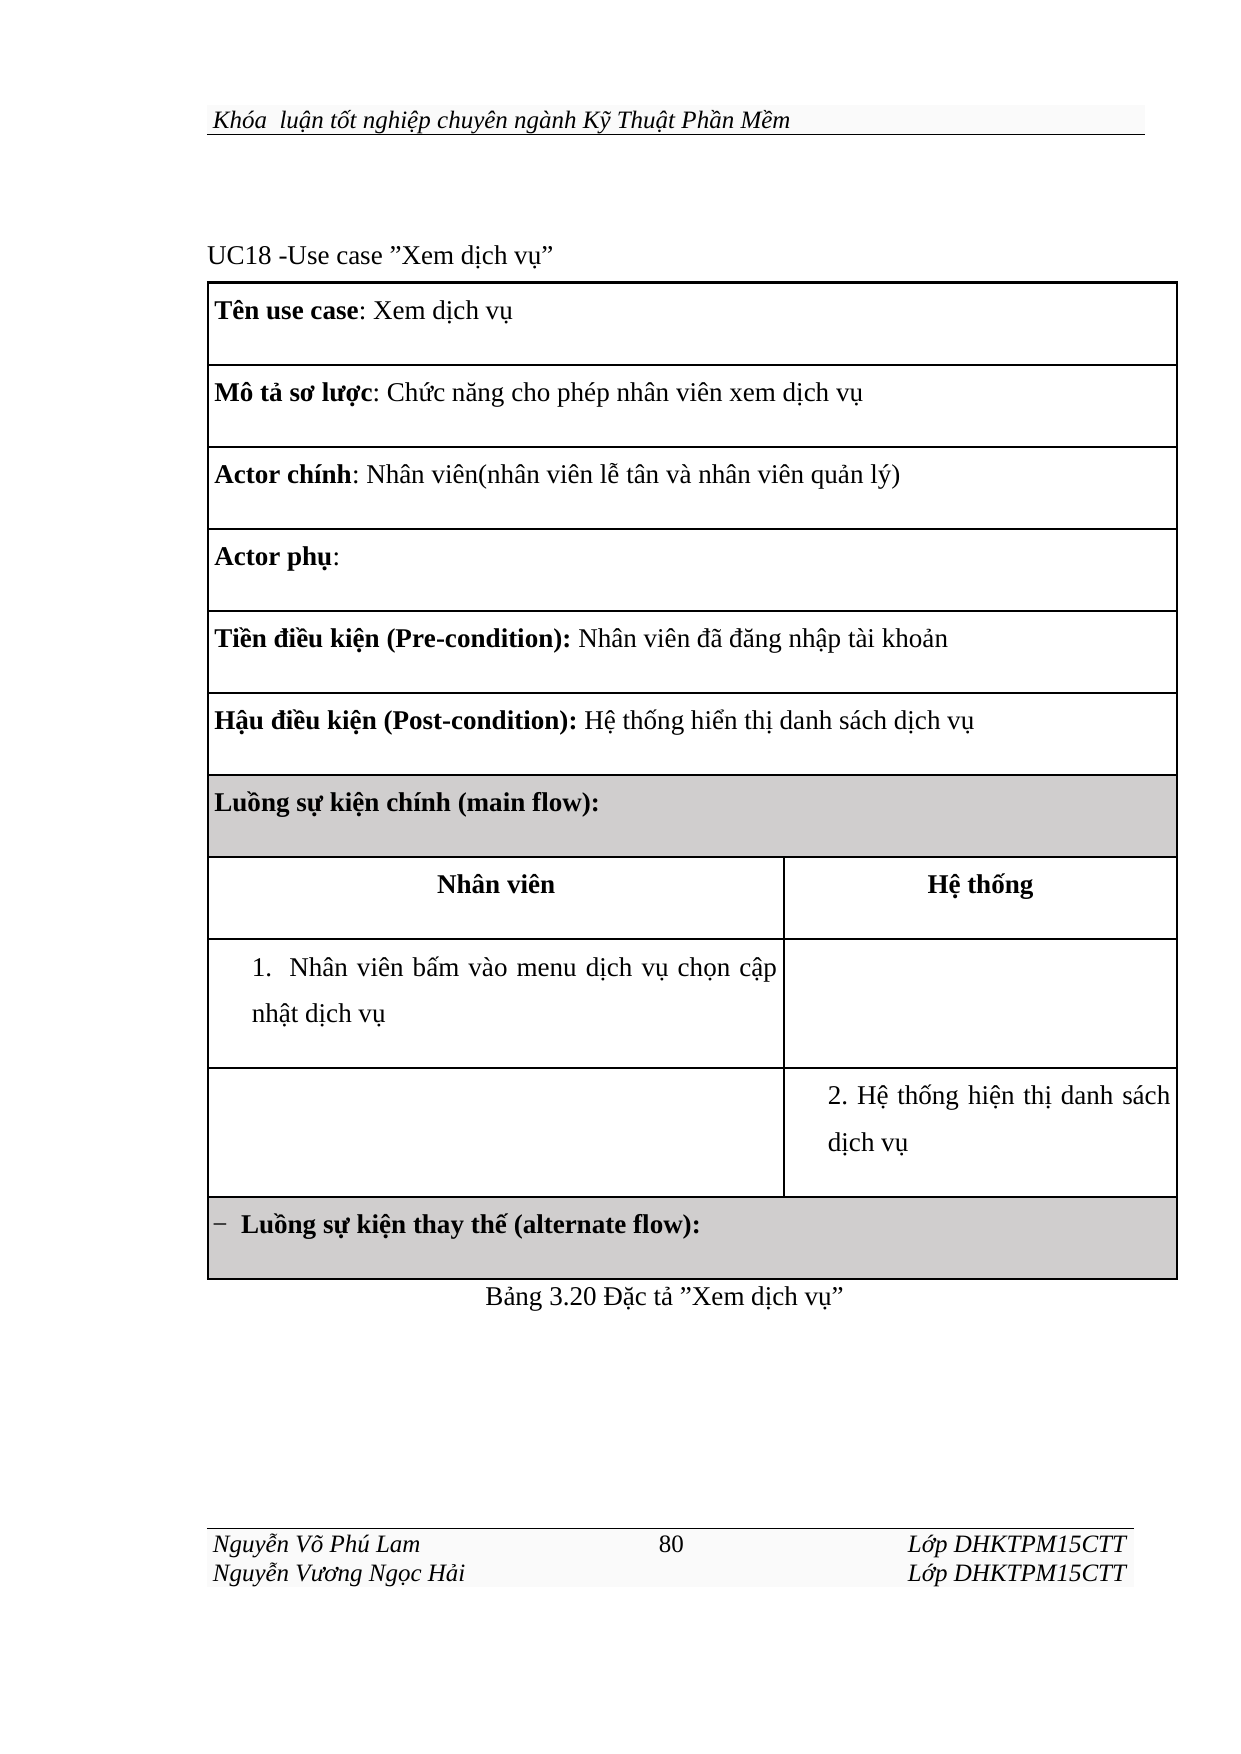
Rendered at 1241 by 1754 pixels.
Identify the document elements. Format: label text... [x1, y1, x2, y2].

table_cell Luồng sự kiện chính (main flow): [209, 776, 1176, 856]
table_cell Actor chính: Nhân viên(nhân viên lễ tân và nhân viên quản lý) [209, 448, 1176, 528]
table_cell [209, 1069, 783, 1196]
table_cell Tiền điều kiện (Pre-condition): Nhân viên đã đăng nhập tài khoản [209, 612, 1176, 692]
subtitle UC18 -Use case ”Xem dịch vụ” [207, 239, 1122, 271]
table_cell [785, 940, 1176, 1067]
table_cell 1. Nhân viên bấm vào menu dịch vụ chọn cập nhật dịch vụ [209, 940, 783, 1067]
table_cell Hệ thống [785, 858, 1176, 938]
table_cell Nhân viên [209, 858, 783, 938]
table_cell 2. Hệ thống hiện thị danh sách dịch vụ [785, 1069, 1176, 1196]
table_cell Mô tả sơ lược: Chức năng cho phép nhân viên xem dịch vụ [209, 366, 1176, 446]
table_header Tên use case: Xem dịch vụ [209, 284, 1176, 363]
table_cell Actor phụ: [209, 530, 1176, 610]
table_cell − Luồng sự kiện thay thế (alternate flow): [209, 1198, 1176, 1278]
table_cell Hậu điều kiện (Post-condition): Hệ thống hiển thị danh sách dịch vụ [209, 694, 1176, 774]
